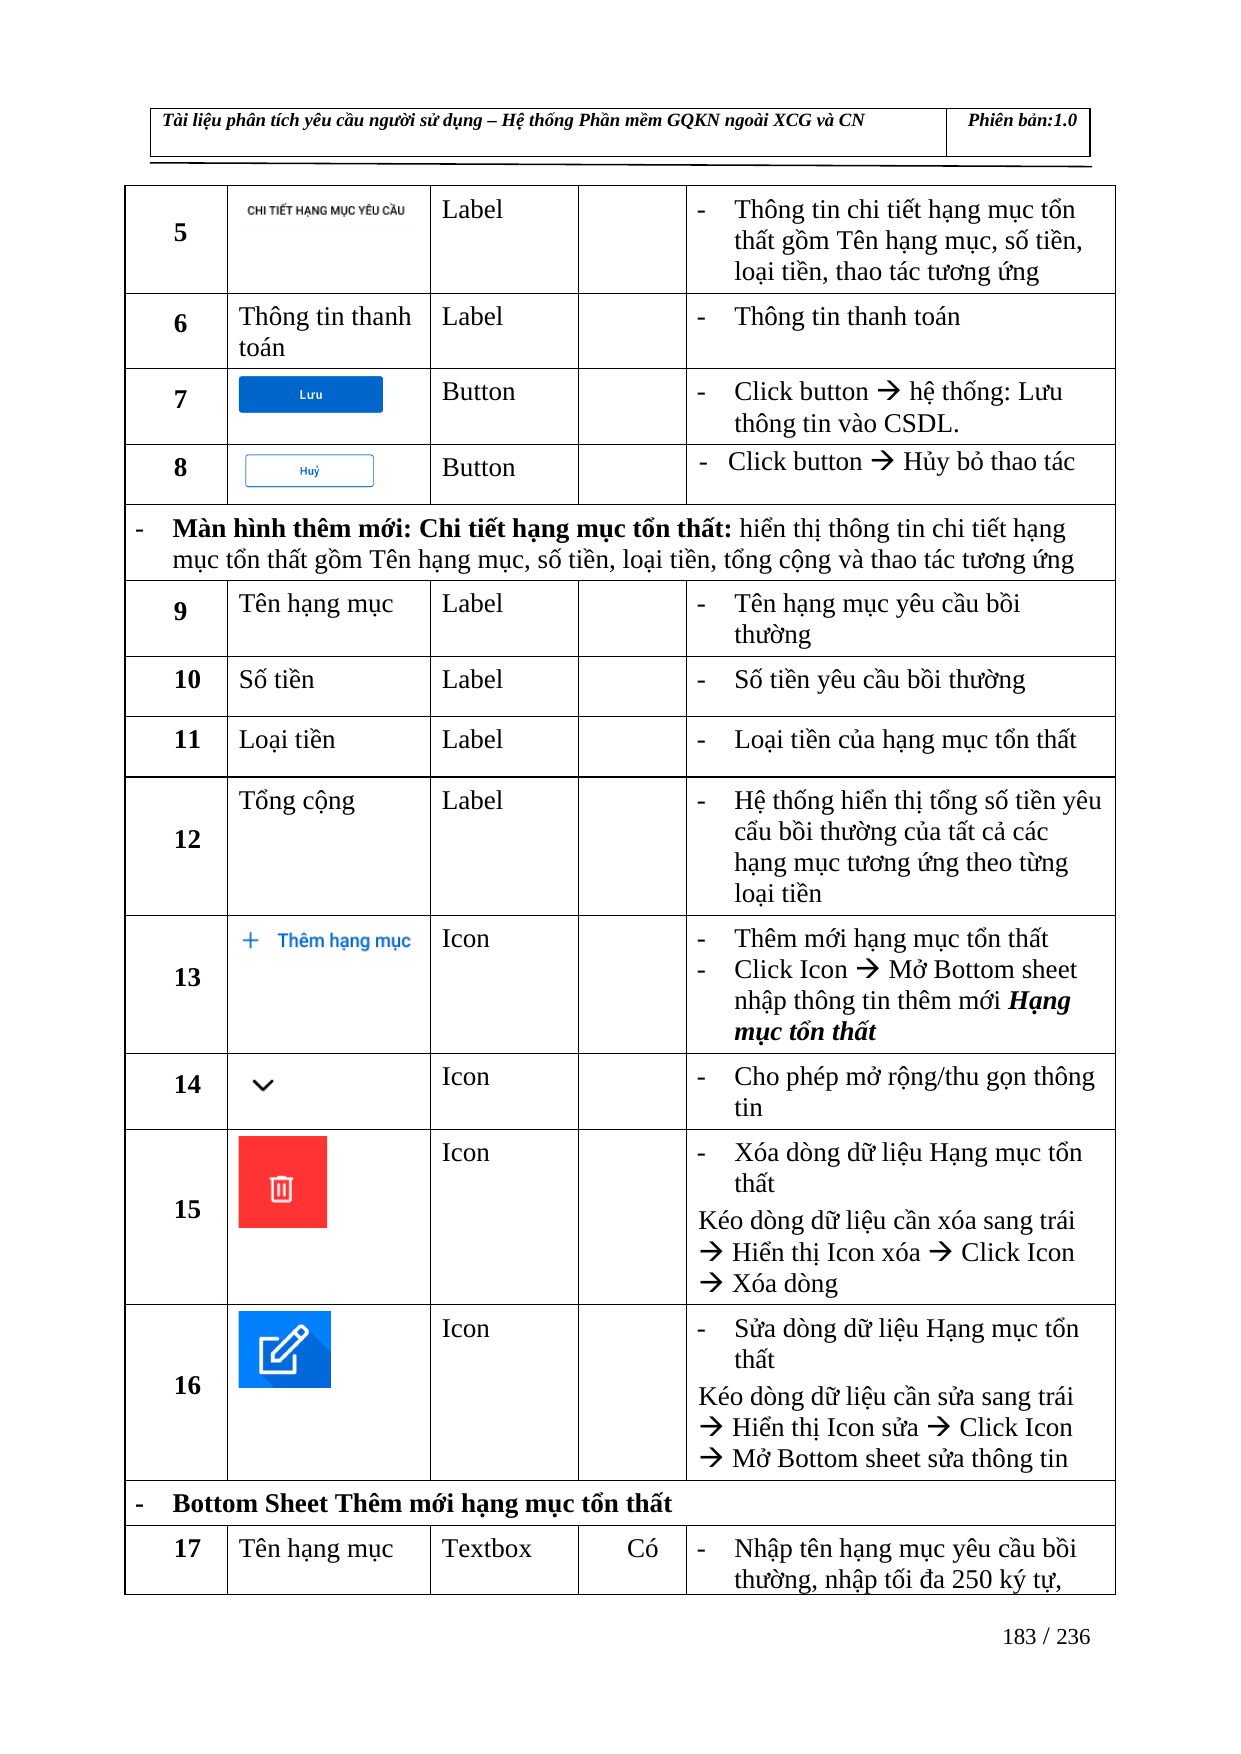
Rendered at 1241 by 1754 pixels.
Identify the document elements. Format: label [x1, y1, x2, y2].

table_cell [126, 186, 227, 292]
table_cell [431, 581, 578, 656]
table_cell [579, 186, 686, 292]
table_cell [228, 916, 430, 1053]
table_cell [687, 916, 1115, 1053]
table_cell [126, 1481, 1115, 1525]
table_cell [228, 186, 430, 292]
picture [238, 1060, 288, 1108]
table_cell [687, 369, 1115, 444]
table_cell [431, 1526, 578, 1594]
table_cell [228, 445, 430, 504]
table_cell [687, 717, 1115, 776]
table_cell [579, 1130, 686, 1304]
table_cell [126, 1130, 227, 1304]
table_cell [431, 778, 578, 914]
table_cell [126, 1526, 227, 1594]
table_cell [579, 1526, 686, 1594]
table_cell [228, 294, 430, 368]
picture [238, 192, 419, 230]
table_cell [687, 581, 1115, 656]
picture [238, 1311, 331, 1388]
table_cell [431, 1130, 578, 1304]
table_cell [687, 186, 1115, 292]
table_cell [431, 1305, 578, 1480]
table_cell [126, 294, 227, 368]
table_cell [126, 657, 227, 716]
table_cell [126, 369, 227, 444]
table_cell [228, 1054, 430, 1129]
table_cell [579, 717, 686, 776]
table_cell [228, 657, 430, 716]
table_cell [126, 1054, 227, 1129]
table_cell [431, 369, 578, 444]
picture [238, 375, 383, 414]
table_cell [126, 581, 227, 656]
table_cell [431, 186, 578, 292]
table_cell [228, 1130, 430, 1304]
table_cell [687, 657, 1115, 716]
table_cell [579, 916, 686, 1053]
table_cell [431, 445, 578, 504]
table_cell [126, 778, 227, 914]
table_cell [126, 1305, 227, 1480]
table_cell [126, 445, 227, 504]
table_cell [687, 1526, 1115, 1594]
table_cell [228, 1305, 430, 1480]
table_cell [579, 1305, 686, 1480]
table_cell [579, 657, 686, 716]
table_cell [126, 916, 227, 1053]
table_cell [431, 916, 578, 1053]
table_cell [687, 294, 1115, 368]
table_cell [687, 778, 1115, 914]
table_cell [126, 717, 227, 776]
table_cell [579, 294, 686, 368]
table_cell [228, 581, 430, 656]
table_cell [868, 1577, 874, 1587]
picture [238, 921, 419, 958]
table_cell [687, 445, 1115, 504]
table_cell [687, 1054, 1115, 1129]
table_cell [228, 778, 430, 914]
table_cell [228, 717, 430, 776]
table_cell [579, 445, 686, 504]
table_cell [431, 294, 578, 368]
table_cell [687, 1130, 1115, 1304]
picture [238, 451, 377, 495]
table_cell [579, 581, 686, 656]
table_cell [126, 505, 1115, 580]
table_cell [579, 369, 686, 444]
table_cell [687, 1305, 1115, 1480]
picture [238, 1136, 328, 1228]
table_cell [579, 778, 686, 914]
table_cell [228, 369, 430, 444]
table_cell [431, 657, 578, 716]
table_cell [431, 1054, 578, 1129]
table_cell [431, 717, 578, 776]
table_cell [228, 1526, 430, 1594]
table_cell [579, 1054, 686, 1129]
